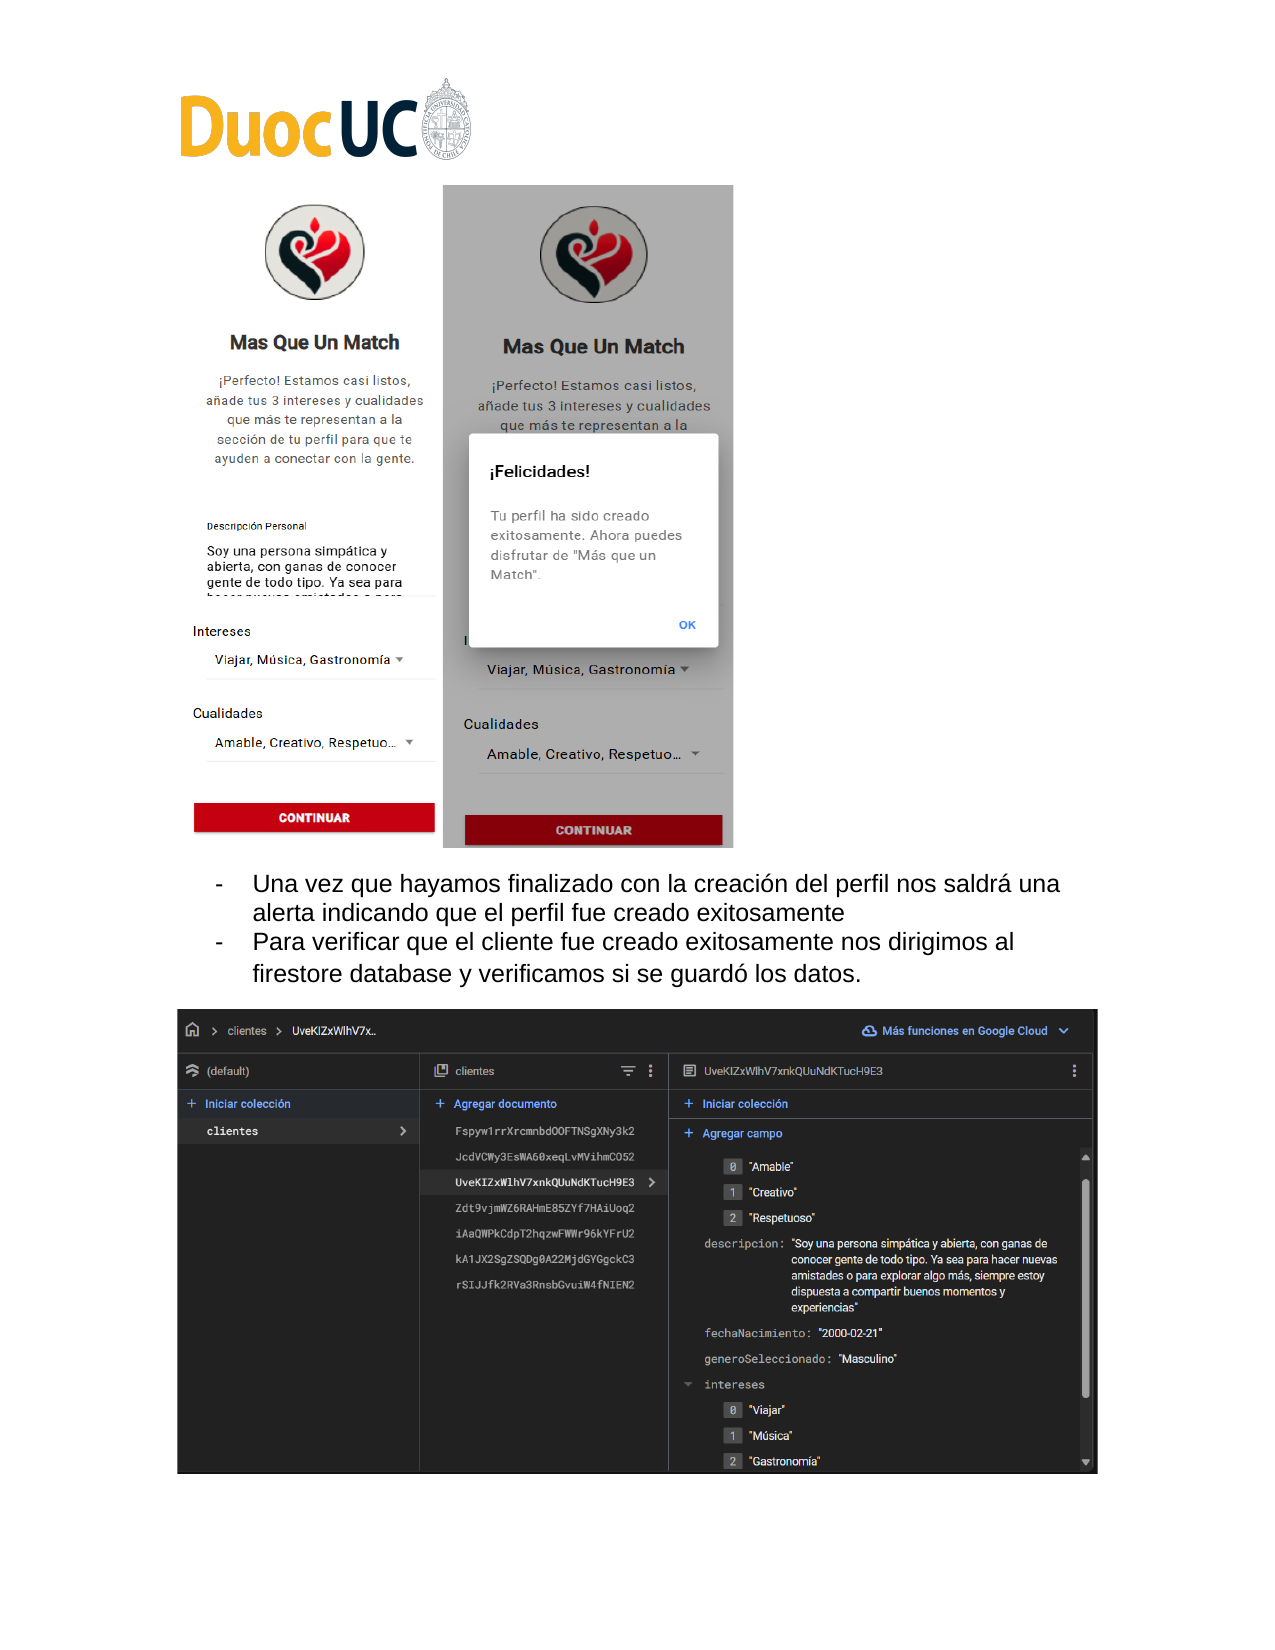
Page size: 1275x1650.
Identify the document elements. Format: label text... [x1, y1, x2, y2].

picture [177, 1009, 1098, 1474]
list Una vez que hayamos finalizado con la creación del perfil nos saldrá una alerta indicando que el perfil fue creado exitosamente [215, 869, 1098, 926]
picture [177, 73, 474, 165]
picture [177, 185, 734, 848]
list Para verificar que el cliente fue creado exitosamente nos dirigimos al firestore database y verificamos si se guardó los datos. [215, 926, 1098, 988]
